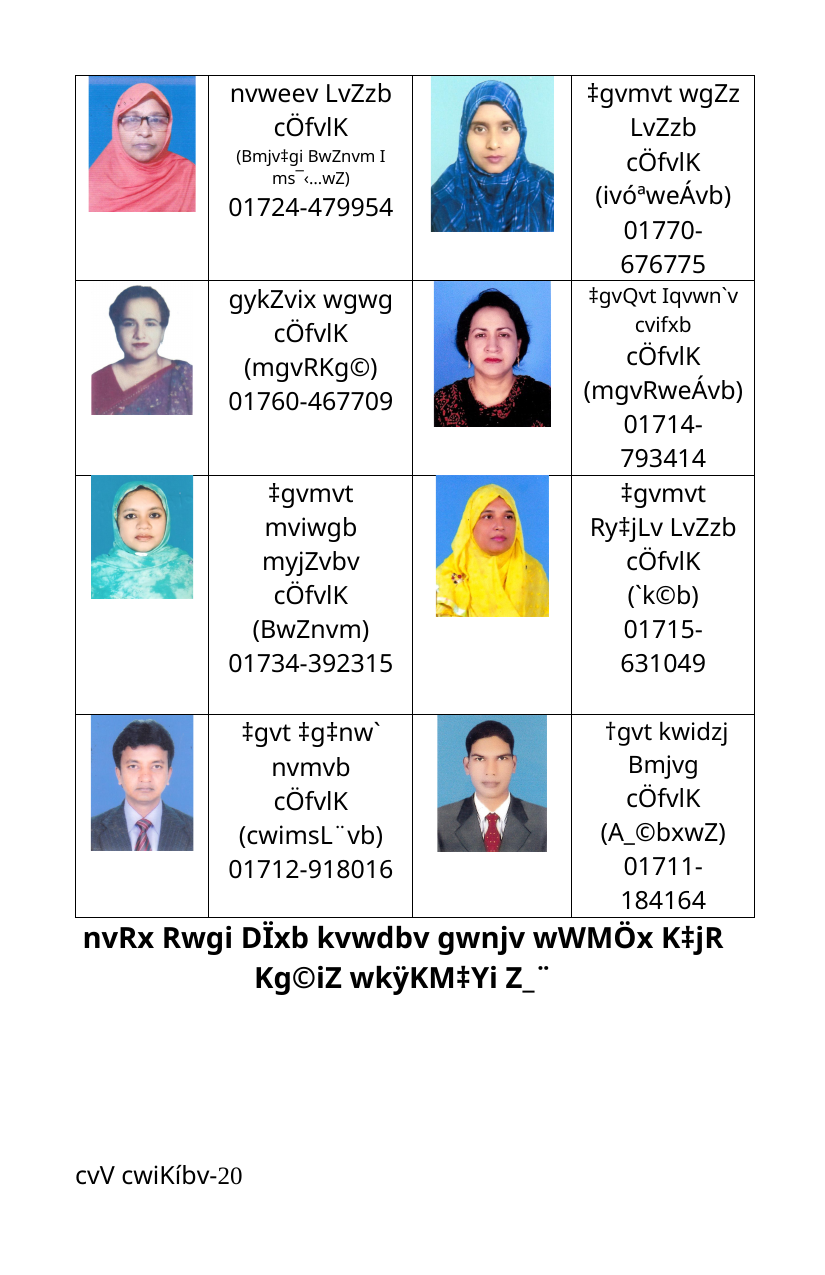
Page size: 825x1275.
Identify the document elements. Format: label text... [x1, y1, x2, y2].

table_cell [413, 715, 571, 917]
table_cell †gvt kwidzj Bmjvg cÖfvlK (A_©bxwZ) 01711-184164 [572, 715, 754, 917]
table_cell ‡gvmvt mviwgb myjZvbv cÖfvlK (BwZnvm) 01734-392315 [209, 476, 412, 714]
table_cell [413, 76, 571, 280]
picture [430, 76, 554, 232]
picture [437, 715, 547, 852]
table_cell [76, 281, 208, 474]
table_cell ‡gvt ‡g‡nw` nvmvb cÖfvlK (cwimsL¨vb) 01712-918016 [209, 715, 412, 917]
table_cell ‡gvmvt Ry‡jLv LvZzb cÖfvlK (`k©b) 01715-631049 [572, 476, 754, 714]
table_cell nvweev LvZzb cÖfvlK (Bmjv‡gi BwZnvm I ms¯‹…wZ) 01724-479954 [209, 76, 412, 280]
table_cell ‡gvmvt wgZz LvZzb cÖfvlK (ivóªweÁvb) 01770-676775 [572, 76, 754, 280]
text Kg©iZ wkÿKM‡Yi Z_¨ [75, 957, 731, 997]
picture [435, 475, 549, 617]
text nvRx Rwgi DÏxb kvwdbv gwnjv wWMÖx K‡jR [75, 918, 731, 957]
picture [90, 715, 194, 851]
table_cell [76, 76, 208, 280]
picture [433, 281, 551, 427]
picture [91, 475, 194, 599]
table_cell [413, 476, 571, 714]
table_cell [413, 281, 571, 474]
picture [88, 76, 196, 212]
picture [91, 281, 193, 415]
table_cell ‡gvQvt Iqvwn`v cvifxb cÖfvlK (mgvRweÁvb) 01714-793414 [572, 281, 754, 474]
table_cell [76, 715, 208, 917]
table_cell [76, 476, 208, 714]
table_cell gykZvix wgwg cÖfvlK (mgvRKg©) 01760-467709 [209, 281, 412, 474]
